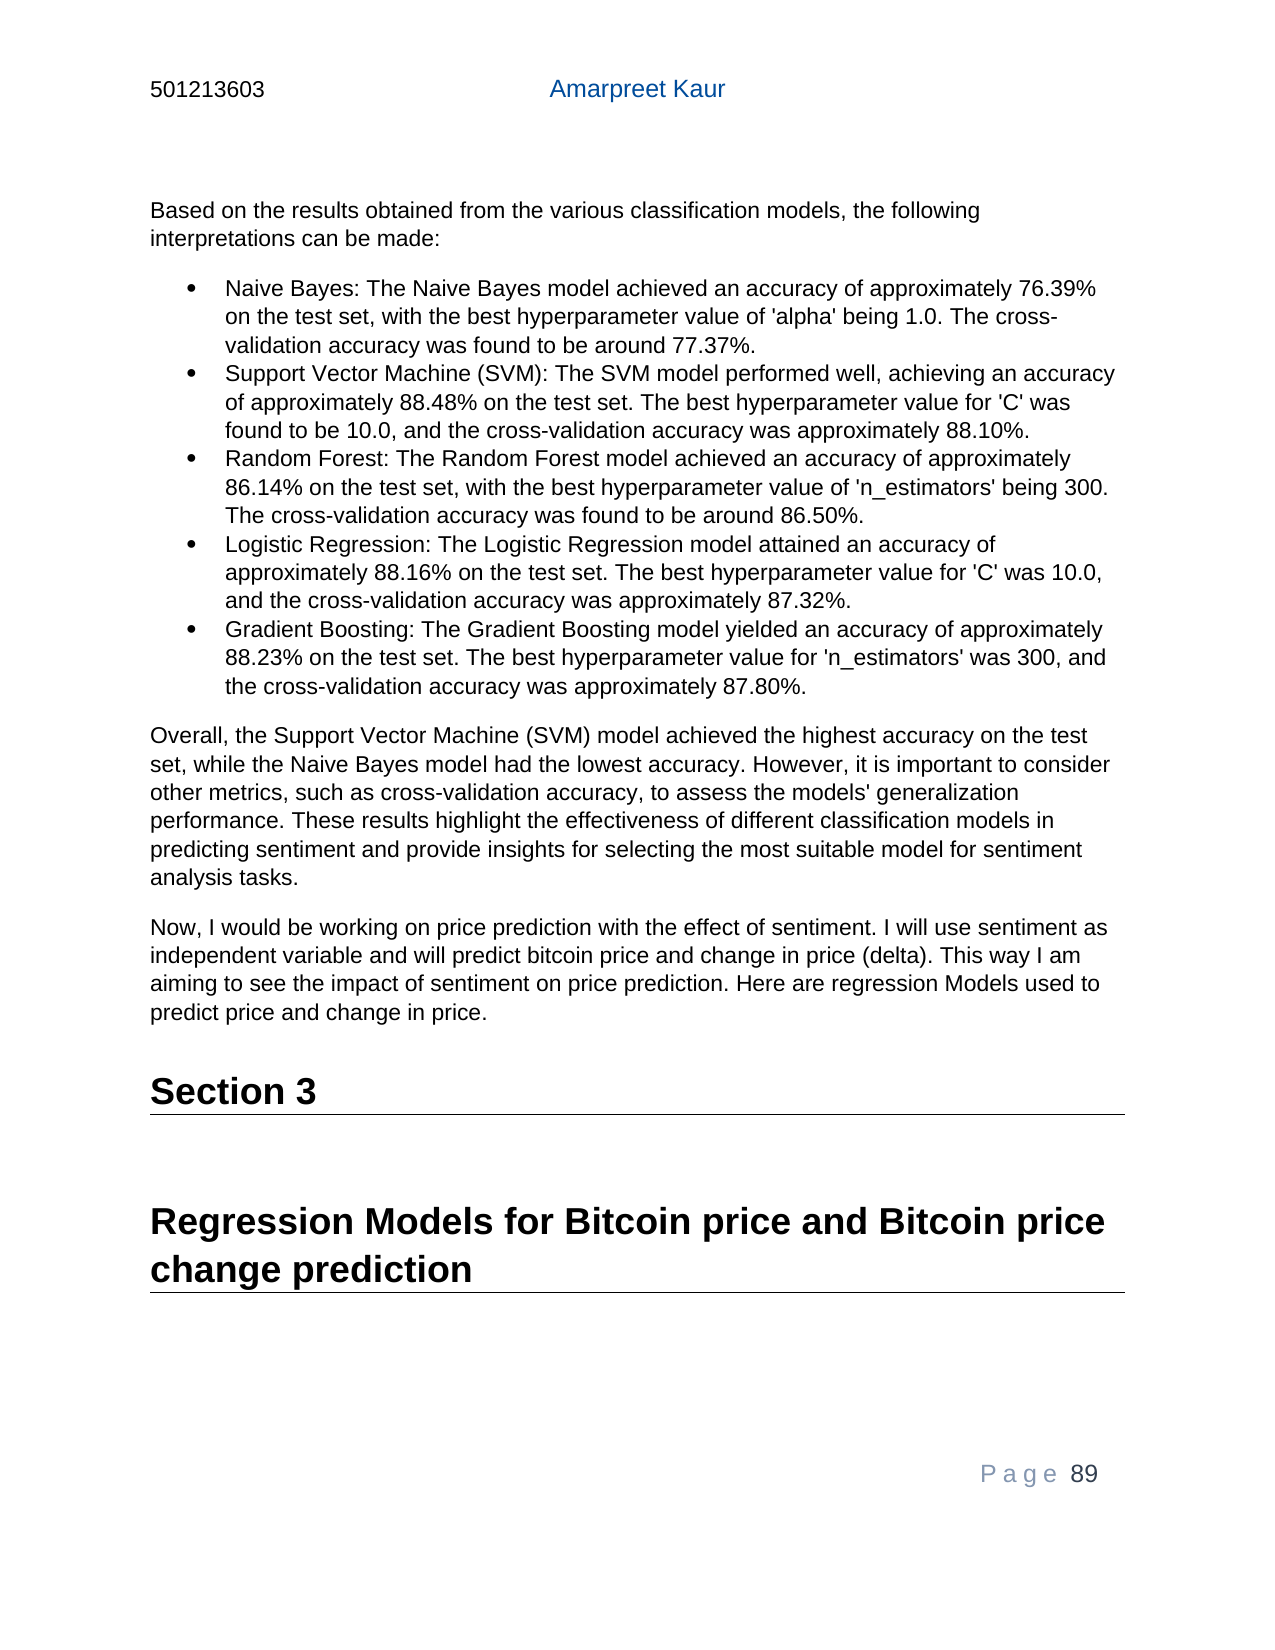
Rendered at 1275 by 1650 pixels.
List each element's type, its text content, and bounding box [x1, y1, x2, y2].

subtitle Regression Models for Bitcoin price and Bitcoin price change prediction [150, 1199, 1125, 1292]
list Support Vector Machine (SVM): The SVM model performed well, achieving an accuracy of approximately 88.48% on the test set. The best hyperparameter value for 'C' was found to be 10.0, and the cross-validation accuracy was approximately 88.10%. [187, 360, 1125, 443]
list Naive Bayes: The Naive Bayes model achieved an accuracy of approximately 76.39% on the test set, with the best hyperparameter value of 'alpha' being 1.0. The cross-validation accuracy was found to be around 77.37%. [187, 275, 1125, 358]
text Based on the results obtained from the various classification models, the following interpretations can be made: [150, 197, 1125, 252]
list Gradient Boosting: The Gradient Boosting model yielded an accuracy of approximately 88.23% on the test set. The best hyperparameter value for 'n_estimators' was 300, and the cross-validation accuracy was approximately 87.80%. [187, 616, 1125, 699]
text Now, I would be working on price prediction with the effect of sentiment. I will use sentiment as independent variable and will predict bitcoin price and change in price (delta). This way I am aiming to see the impact of sentiment on price prediction. Here are regression Models used to predict price and change in price. [150, 913, 1125, 1025]
list Random Forest: The Random Forest model achieved an accuracy of approximately 86.14% on the test set, with the best hyperparameter value of 'n_estimators' being 300. The cross-validation accuracy was found to be around 86.50%. [187, 445, 1125, 528]
subtitle Section 3 [150, 1069, 1125, 1114]
list Logistic Regression: The Logistic Regression model attained an accuracy of approximately 88.16% on the test set. The best hyperparameter value for 'C' was 10.0, and the cross-validation accuracy was approximately 87.32%. [187, 531, 1125, 614]
text Overall, the Support Vector Machine (SVM) model achieved the highest accuracy on the test set, while the Naive Bayes model had the lowest accuracy. However, it is important to consider other metrics, such as cross-validation accuracy, to assess the models' generalization performance. These results highlight the effectiveness of different classification models in predicting sentiment and provide insights for selecting the most suitable model for sentiment analysis tasks. [150, 722, 1125, 891]
